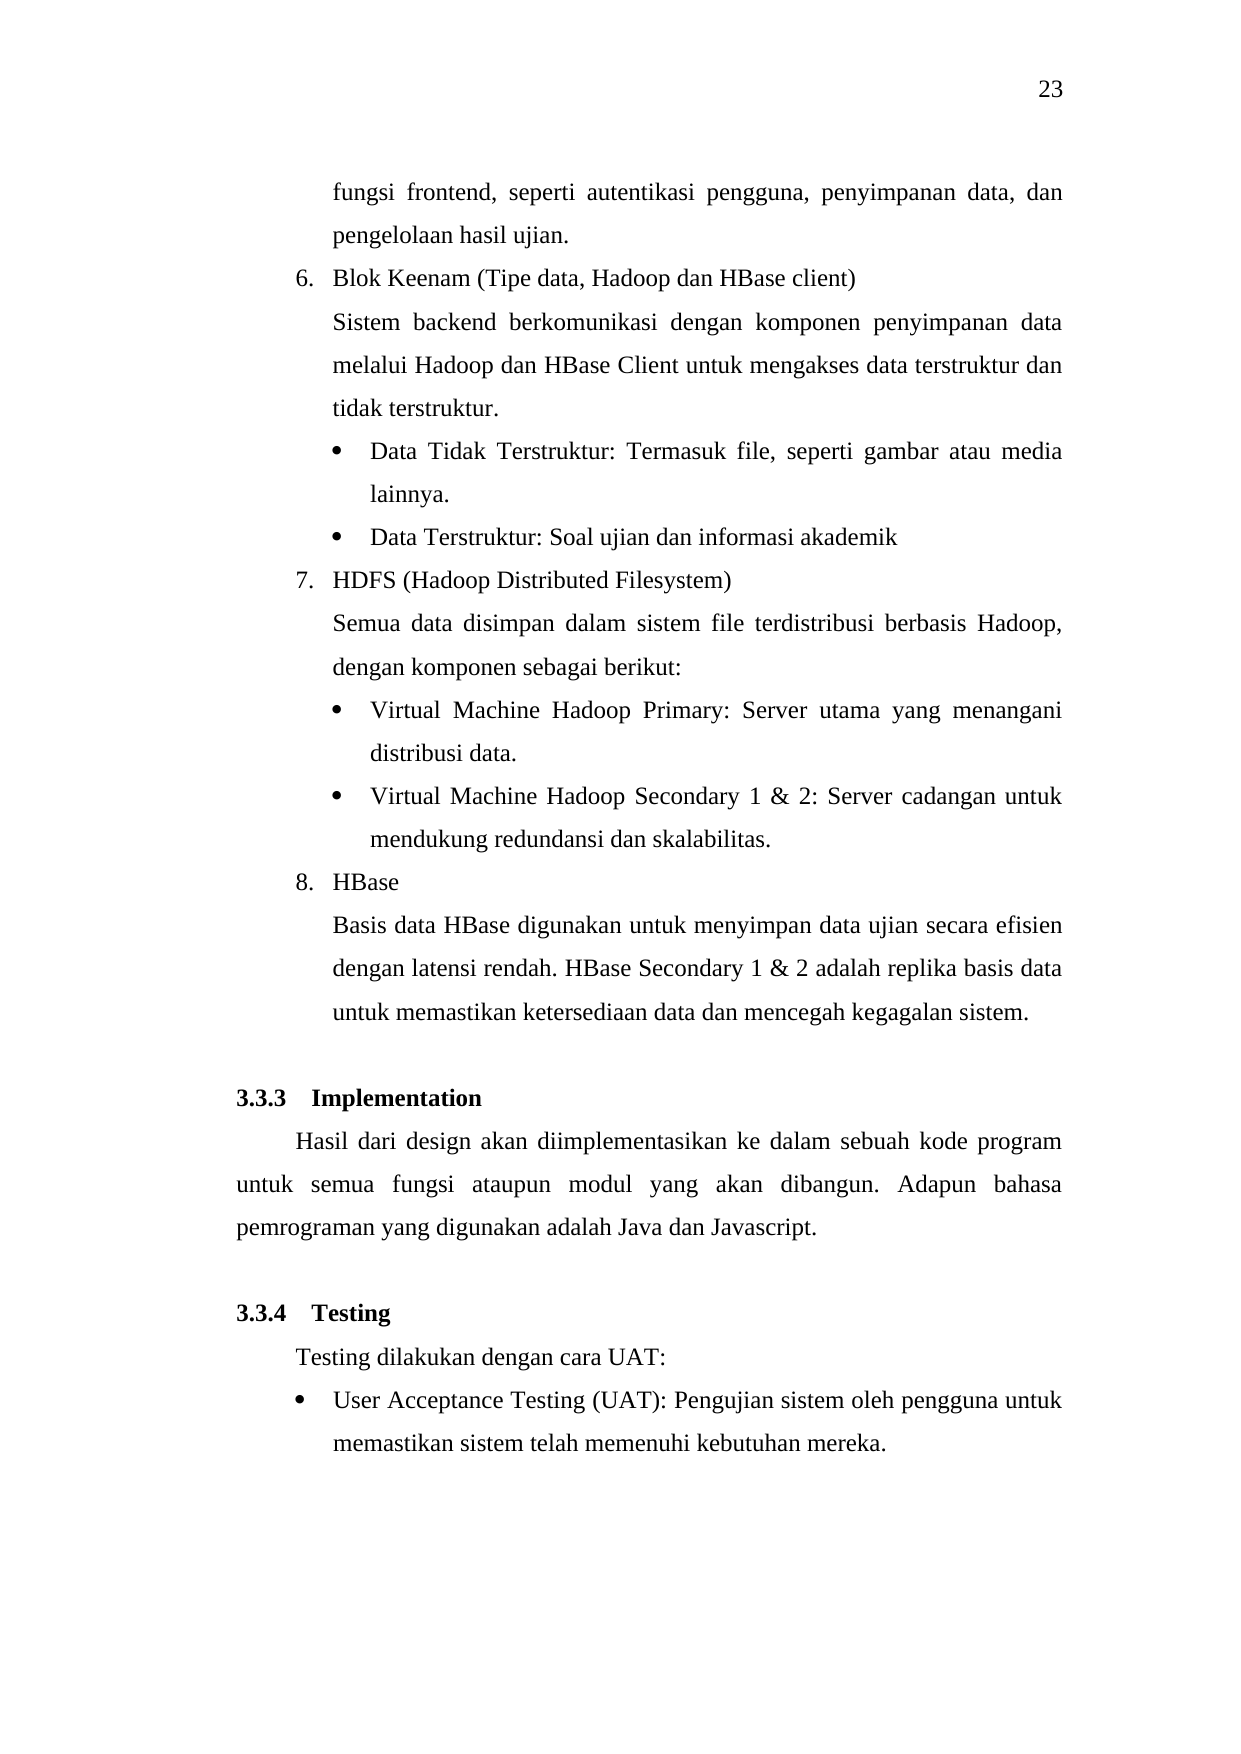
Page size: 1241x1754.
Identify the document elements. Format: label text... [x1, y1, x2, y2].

list Data Tidak Terstruktur: Termasuk file, seperti gambar atau media lainnya. [332, 436, 1063, 508]
list User Acceptance Testing (UAT): Pengujian sistem oleh pengguna untuk memastikan sistem telah memenuhi kebutuhan mereka. [295, 1385, 1063, 1457]
list Testing [236, 1298, 1063, 1327]
list Virtual Machine Hadoop Secondary 1 & 2: Server cadangan untuk mendukung redundansi dan skalabilitas. [332, 781, 1063, 853]
list Hasil dari design akan diimplementasikan ke dalam sebuah kode program untuk semua fungsi ataupun modul yang akan dibangun. Adapun bahasa pemrograman yang digunakan adalah Java dan Javascript. [236, 1126, 1063, 1241]
list Implementation [236, 1083, 1063, 1112]
list Sistem backend berkomunikasi dengan komponen penyimpanan data melalui Hadoop dan HBase Client untuk mengakses data terstruktur dan tidak terstruktur. [332, 307, 1063, 422]
list Virtual Machine Hadoop Primary: Server utama yang menangani distribusi data. [332, 695, 1063, 767]
list Data Terstruktur: Soal ujian dan informasi akademik [332, 522, 1063, 551]
list HDFS (Hadoop Distributed Filesystem) [295, 565, 1063, 594]
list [332, 177, 1063, 249]
list Testing dilakukan dengan cara UAT: [295, 1342, 1063, 1370]
list Blok Keenam (Tipe data, Hadoop dan HBase client) [295, 263, 1063, 292]
list Basis data HBase digunakan untuk menyimpan data ujian secara efisien dengan latensi rendah. HBase Secondary 1 & 2 adalah replika basis data untuk memastikan ketersediaan data dan mencegah kegagalan sistem. [332, 910, 1063, 1025]
list Semua data disimpan dalam sistem file terdistribusi berbasis Hadoop, dengan komponen sebagai berikut: [332, 608, 1063, 680]
list HBase [295, 867, 1063, 896]
